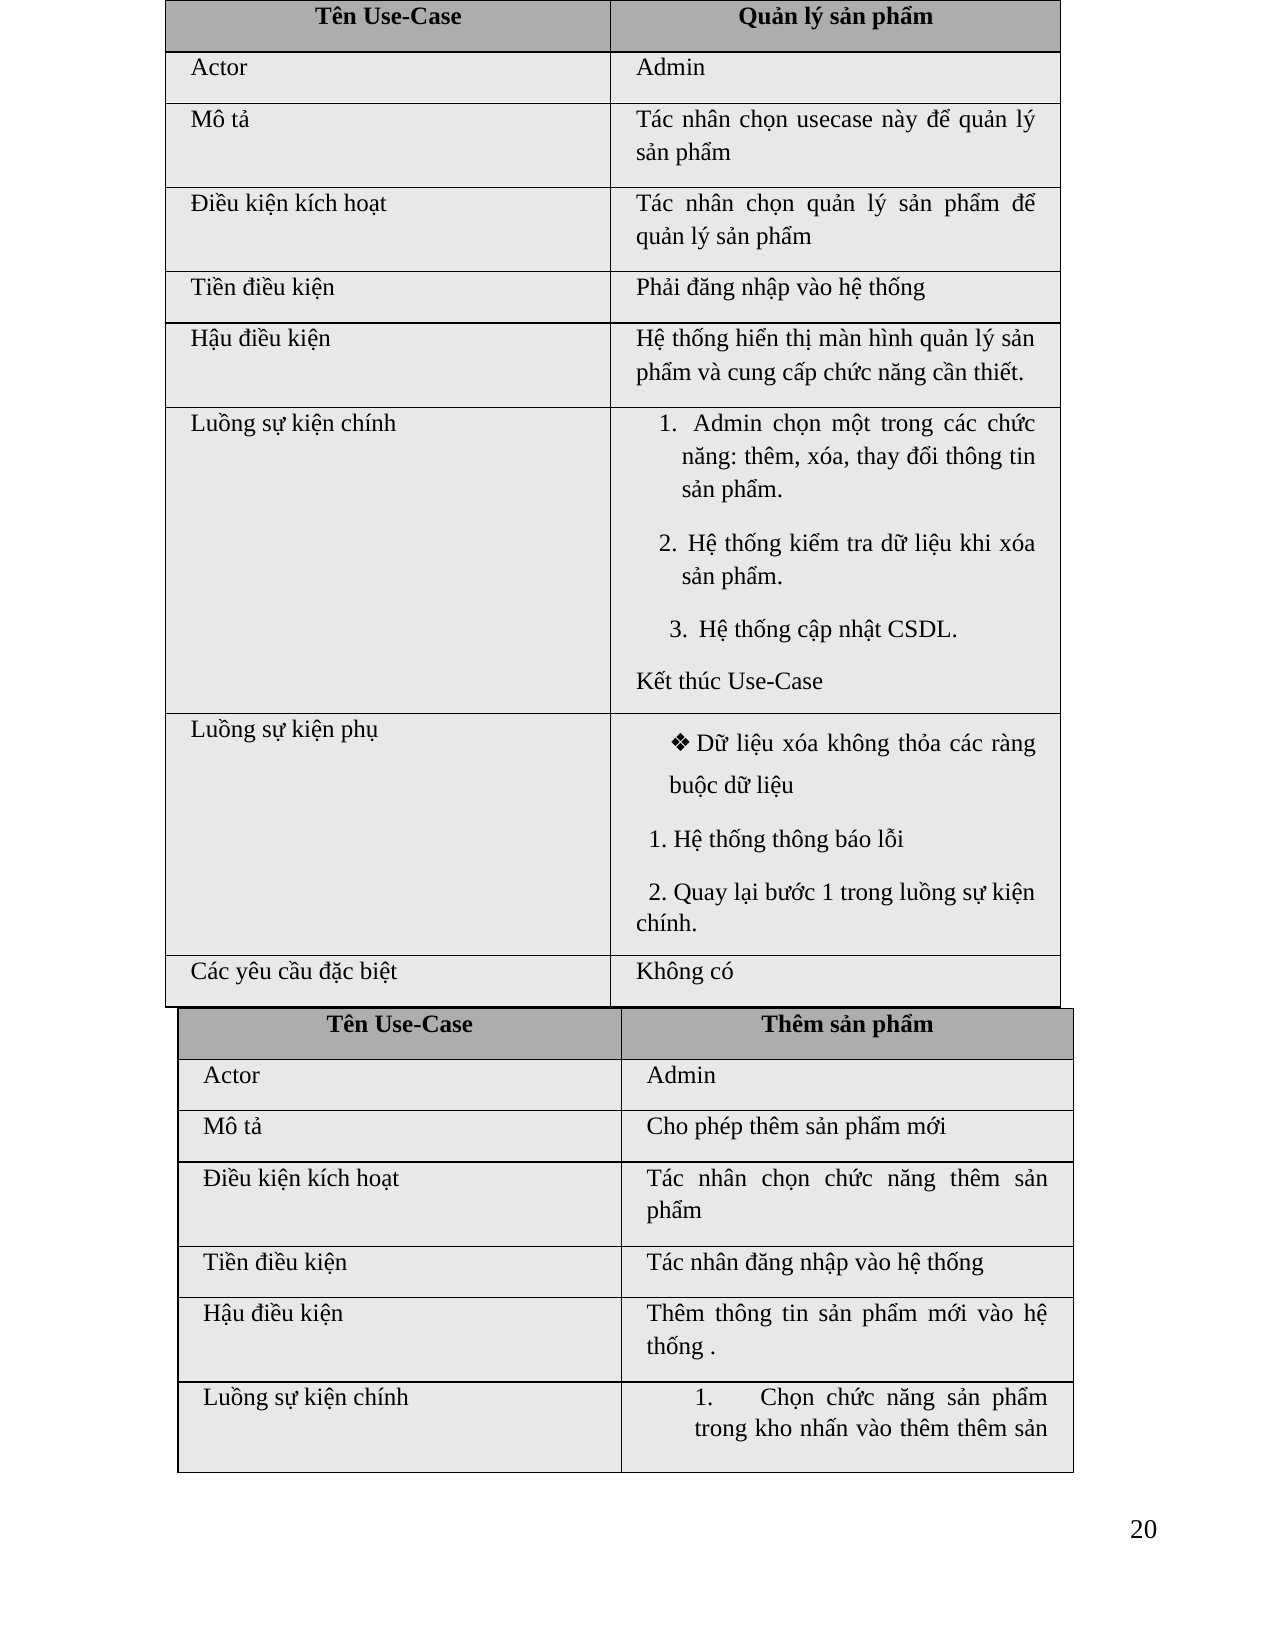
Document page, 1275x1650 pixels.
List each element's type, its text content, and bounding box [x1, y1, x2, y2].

table_cell Điều kiện kích hoạt [179, 1163, 621, 1246]
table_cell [622, 1383, 1073, 1472]
table_cell 1. Admin chọn một trong các chức năng: thêm, xóa, thay đổi thông tin sản phẩm. 2. Hệ thống kiểm tra dữ liệu khi xóa sản phẩm. 3. Hệ thống cập nhật CSDL. Kết thúc Use-Case [611, 408, 1060, 713]
table_cell ❖ Dữ liệu xóa không thỏa các ràng buộc dữ liệu 1. Hệ thống thông báo lỗi 2. Quay lại bước 1 trong luồng sự kiện chính. [611, 714, 1060, 955]
table_cell Tác nhân chọn quản lý sản phẩm để quản lý sản phẩm [611, 188, 1060, 271]
table_header Quản lý sản phẩm [611, 1, 1060, 51]
table_cell Tác nhân đăng nhập vào hệ thống [622, 1247, 1073, 1297]
table_cell Mô tả [166, 104, 610, 187]
table_cell Không có [611, 956, 1060, 1006]
table_cell Actor [166, 53, 610, 102]
table_cell Tác nhân chọn usecase này để quản lý sản phẩm [611, 104, 1060, 187]
table_header Tên Use-Case [179, 1009, 621, 1059]
table_cell Các yêu cầu đặc biệt [166, 956, 610, 1006]
table_cell Mô tả [179, 1111, 621, 1161]
table_cell Admin [622, 1060, 1073, 1110]
table_cell Hậu điều kiện [179, 1298, 621, 1381]
table_cell Admin [611, 53, 1060, 102]
table_cell Hậu điều kiện [166, 324, 610, 407]
table_cell Tiền điều kiện [166, 272, 610, 322]
table_cell Actor [179, 1060, 621, 1110]
table_cell Phải đăng nhập vào hệ thống [611, 272, 1060, 322]
table_cell Hệ thống hiển thị màn hình quản lý sản phẩm và cung cấp chức năng cần thiết. [611, 324, 1060, 407]
table_cell Luồng sự kiện chính [179, 1383, 621, 1472]
table_header Thêm sản phẩm [622, 1009, 1073, 1059]
table_cell Cho phép thêm sản phẩm mới [622, 1111, 1073, 1161]
table_cell Luồng sự kiện chính [166, 408, 610, 713]
table_cell Thêm thông tin sản phẩm mới vào hệ thống . [622, 1298, 1073, 1381]
table_cell Điều kiện kích hoạt [166, 188, 610, 271]
table_cell Luồng sự kiện phụ [166, 714, 610, 955]
table_header Tên Use-Case [166, 1, 610, 51]
table_cell Tác nhân chọn chức năng thêm sản phẩm [622, 1163, 1073, 1246]
table_cell Tiền điều kiện [179, 1247, 621, 1297]
